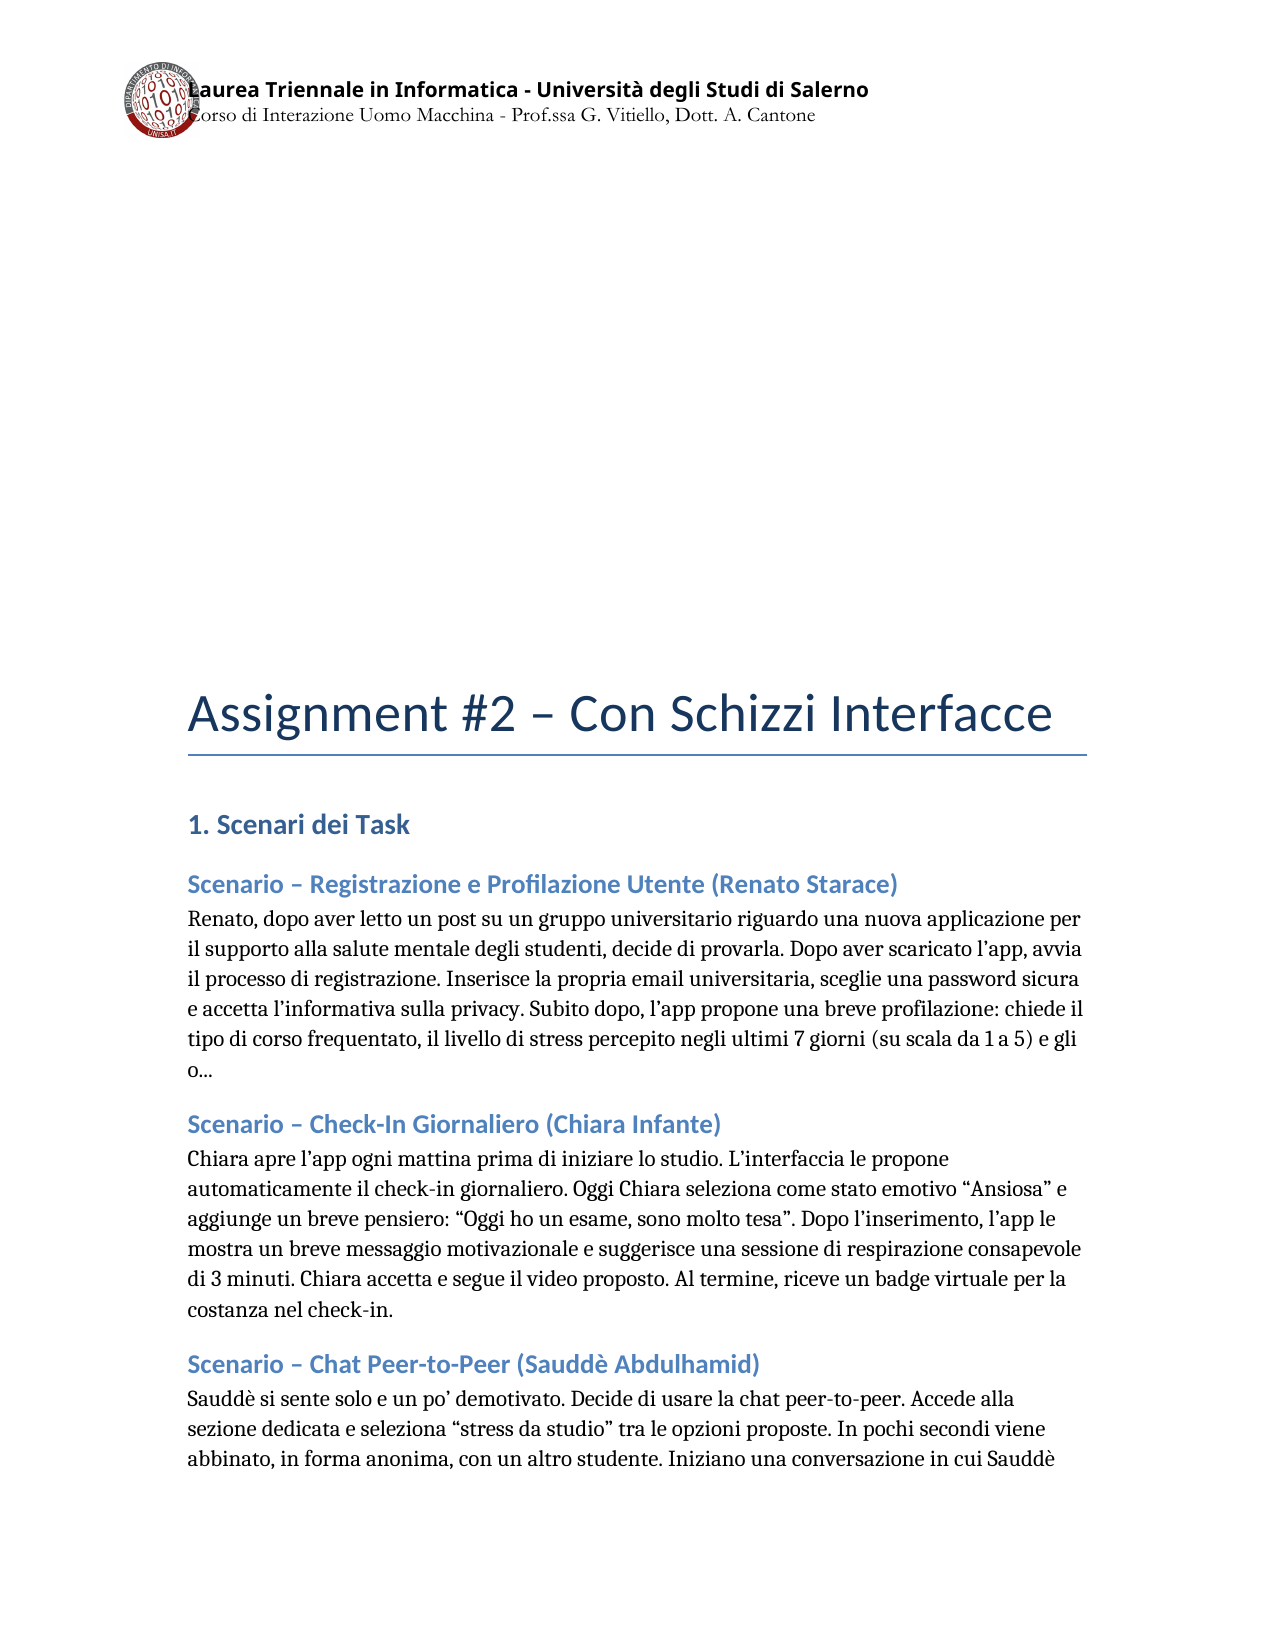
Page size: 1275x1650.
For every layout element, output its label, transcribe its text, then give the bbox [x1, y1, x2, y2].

subtitle 1. Scenari dei Task [187, 806, 1087, 841]
title Assignment #2 – Con Schizzi Interfacce [187, 679, 1087, 756]
subtitle Scenario – Registrazione e Profilazione Utente (Renato Starace) [187, 867, 1087, 901]
picture [124, 62, 200, 138]
subtitle Scenario – Chat Peer-to-Peer (Sauddè Abdulhamid) [187, 1347, 1087, 1381]
subtitle Scenario – Check-In Giornaliero (Chiara Infante) [187, 1107, 1087, 1141]
text Renato, dopo aver letto un post su un gruppo universitario riguardo una nuova applicazione per il supporto alla salute mentale degli studenti, decide di provarla. Dopo aver scaricato l’app, avvia il processo di registrazione. Inserisce la propria email universitaria, sceglie una password sicura e accetta l’informativa sulla privacy. Subito dopo, l’app propone una breve profilazione: chiede il tipo di corso frequentato, il livello di stress percepito negli ultimi 7 giorni (su scala da 1 a 5) e gli o... [187, 905, 1087, 1083]
text Chiara apre l’app ogni mattina prima di iniziare lo studio. L’interfaccia le propone automaticamente il check-in giornaliero. Oggi Chiara seleziona come stato emotivo “Ansiosa” e aggiunge un breve pensiero: “Oggi ho un esame, sono molto tesa”. Dopo l’inserimento, l’app le mostra un breve messaggio motivazionale e suggerisce una sessione di respirazione consapevole di 3 minuti. Chiara accetta e segue il video proposto. Al termine, riceve un badge virtuale per la costanza nel check-in. [187, 1145, 1087, 1323]
